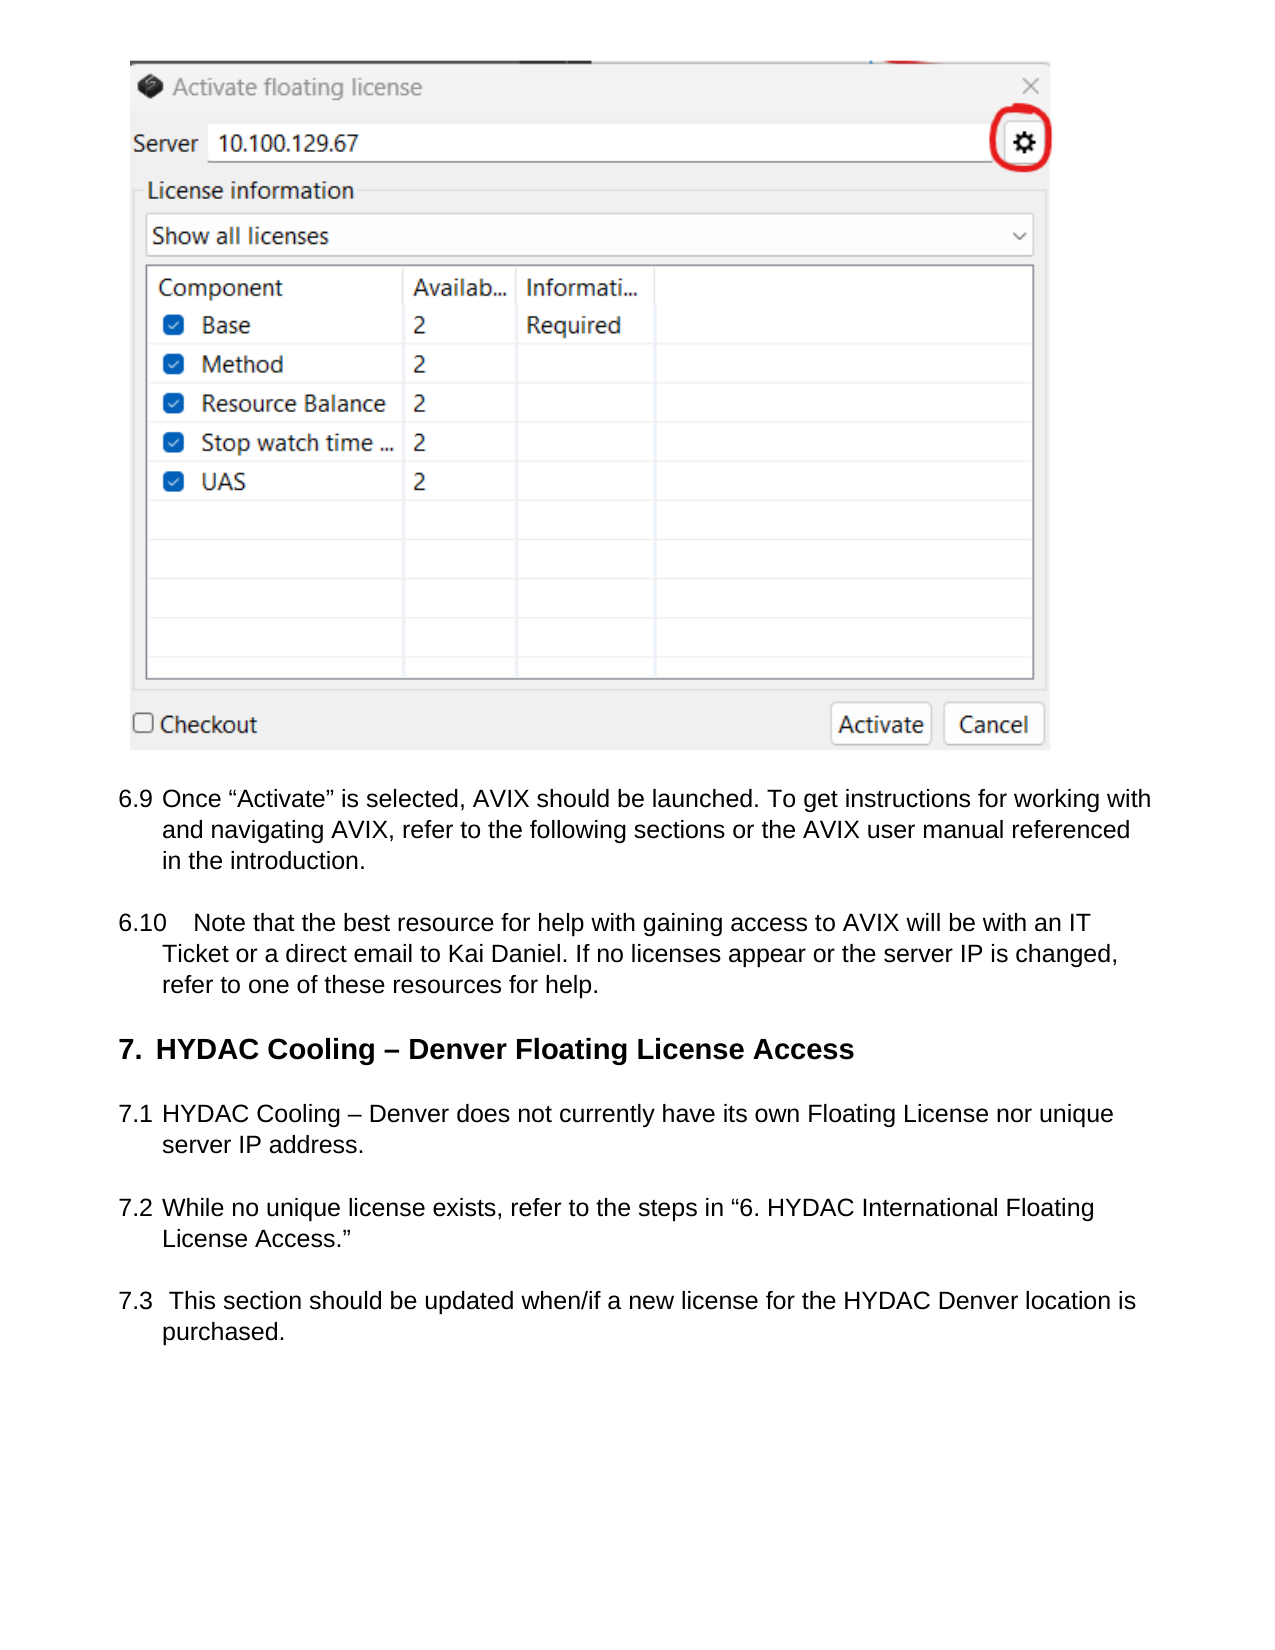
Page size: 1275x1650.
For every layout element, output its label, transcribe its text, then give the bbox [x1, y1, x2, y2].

list Once “Activate” is selected, AVIX should be launched. To get instructions for working with and navigating AVIX, refer to the following sections or the AVIX user manual referenced in the introduction. [118, 784, 1157, 875]
list This section should be updated when/if a new license for the HYDAC Denver location is purchased. [118, 1286, 1157, 1345]
list While no unique license exists, refer to the steps in “6. HYDAC International Floating License Access.” [118, 1192, 1157, 1252]
list HYDAC Cooling – Denver does not currently have its own Floating License nor unique server IP address. [118, 1099, 1157, 1159]
list Note that the best resource for help with gaining access to AVIX will be with an IT Ticket or a direct email to Kai Daniel. If no licenses appear or the server IP is changed, refer to one of these resources for help. [118, 908, 1157, 999]
list HYDAC Cooling – Denver Floating License Access [118, 1032, 1157, 1066]
